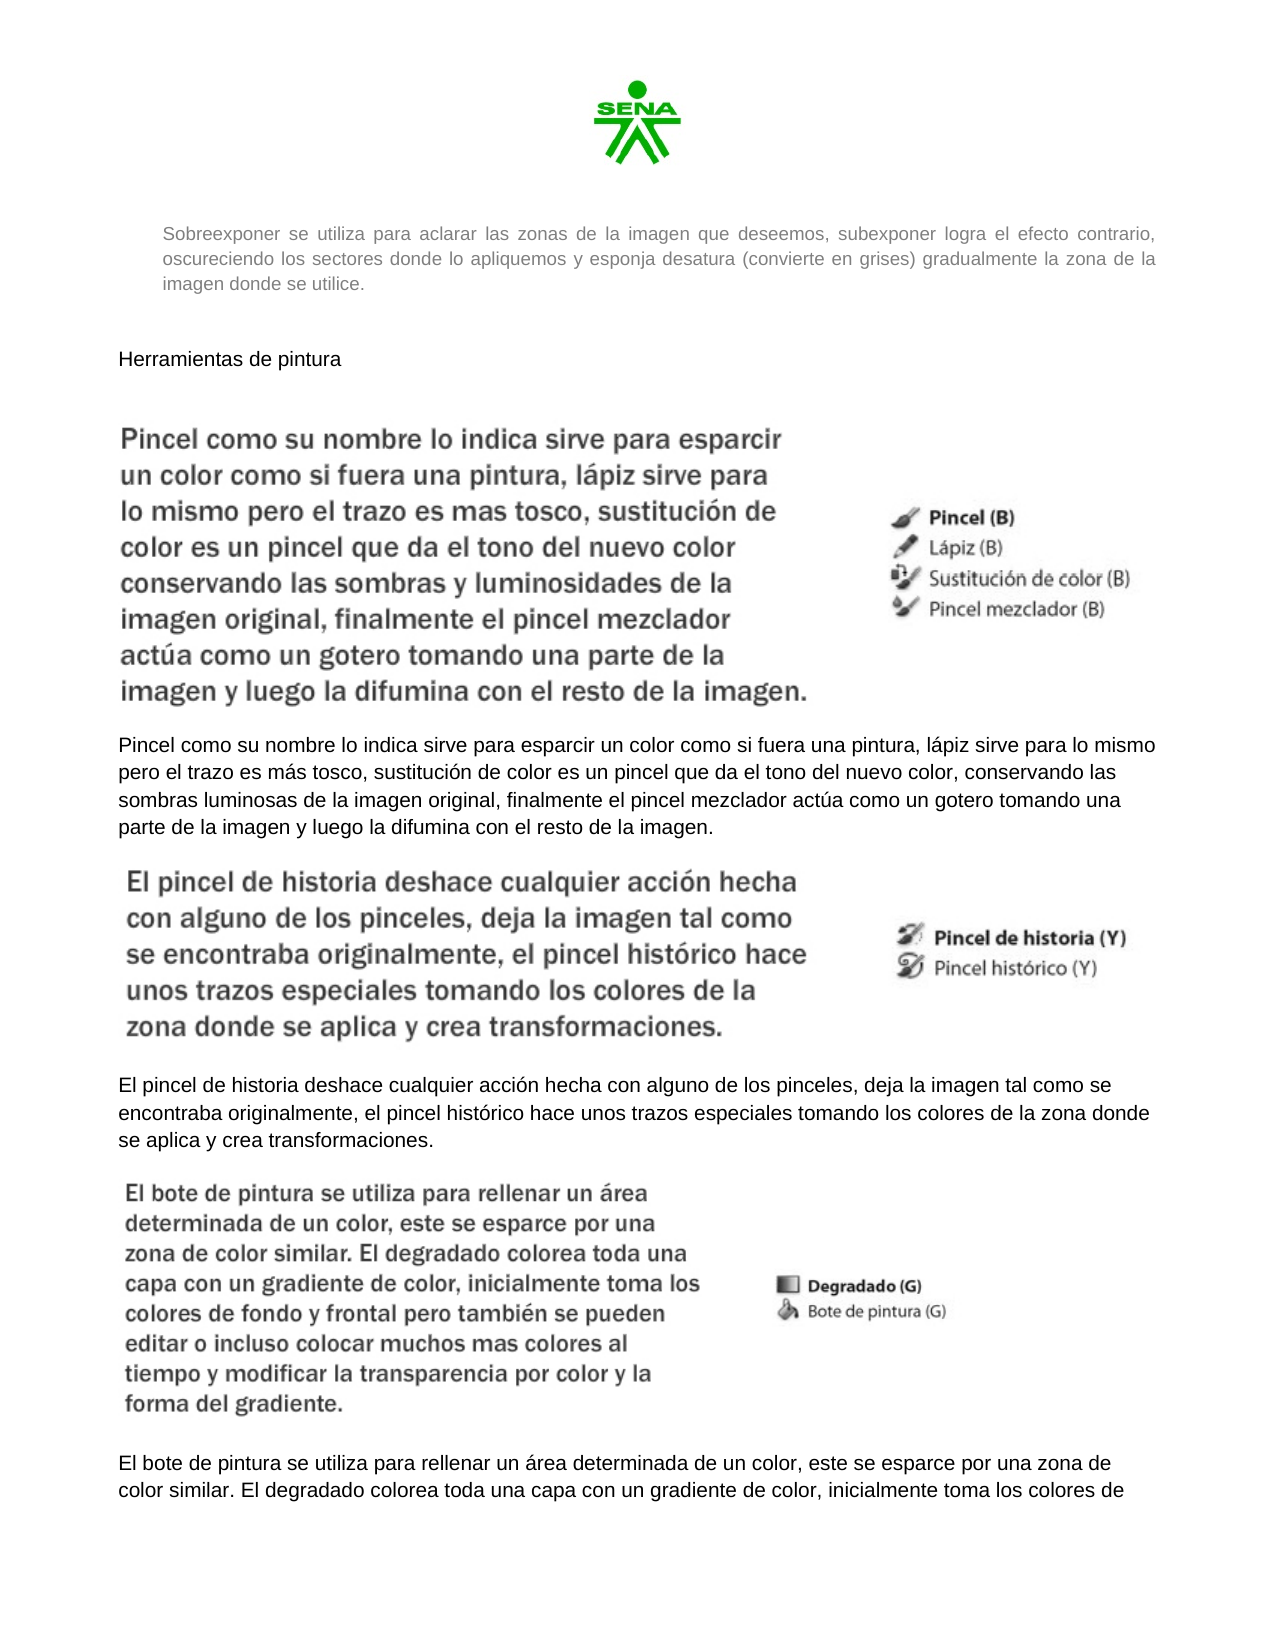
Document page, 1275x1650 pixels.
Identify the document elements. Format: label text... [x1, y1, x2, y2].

text Herramientas de pintura [118, 347, 1157, 371]
text Sobreexponer se utiliza para aclarar las zonas de la imagen que deseemos, subexponer logra el efecto contrario, oscureciendo los sectores donde lo apliquemos y esponja desatura (convierte en grises) gradualmente la zona de la imagen donde se utilice. [162, 223, 1157, 294]
text Pincel como su nombre lo indica sirve para esparcir un color como si fuera una pintura, lápiz sirve para lo mismo pero el trazo es más tosco, sustitución de color es un pincel que da el tono del nuevo color, conservando las sombras luminosas de la imagen original, finalmente el pincel mezclador actúa como un gotero tomando una parte de la imagen y luego la difumina con el resto de la imagen. [118, 732, 1157, 839]
picture [588, 75, 687, 172]
text El pincel de historia deshace cualquier acción hecha con alguno de los pinceles, deja la imagen tal como se encontraba originalmente, el pincel histórico hace unos trazos especiales tomando los colores de la zona donde se aplica y crea transformaciones. [118, 1073, 1157, 1152]
